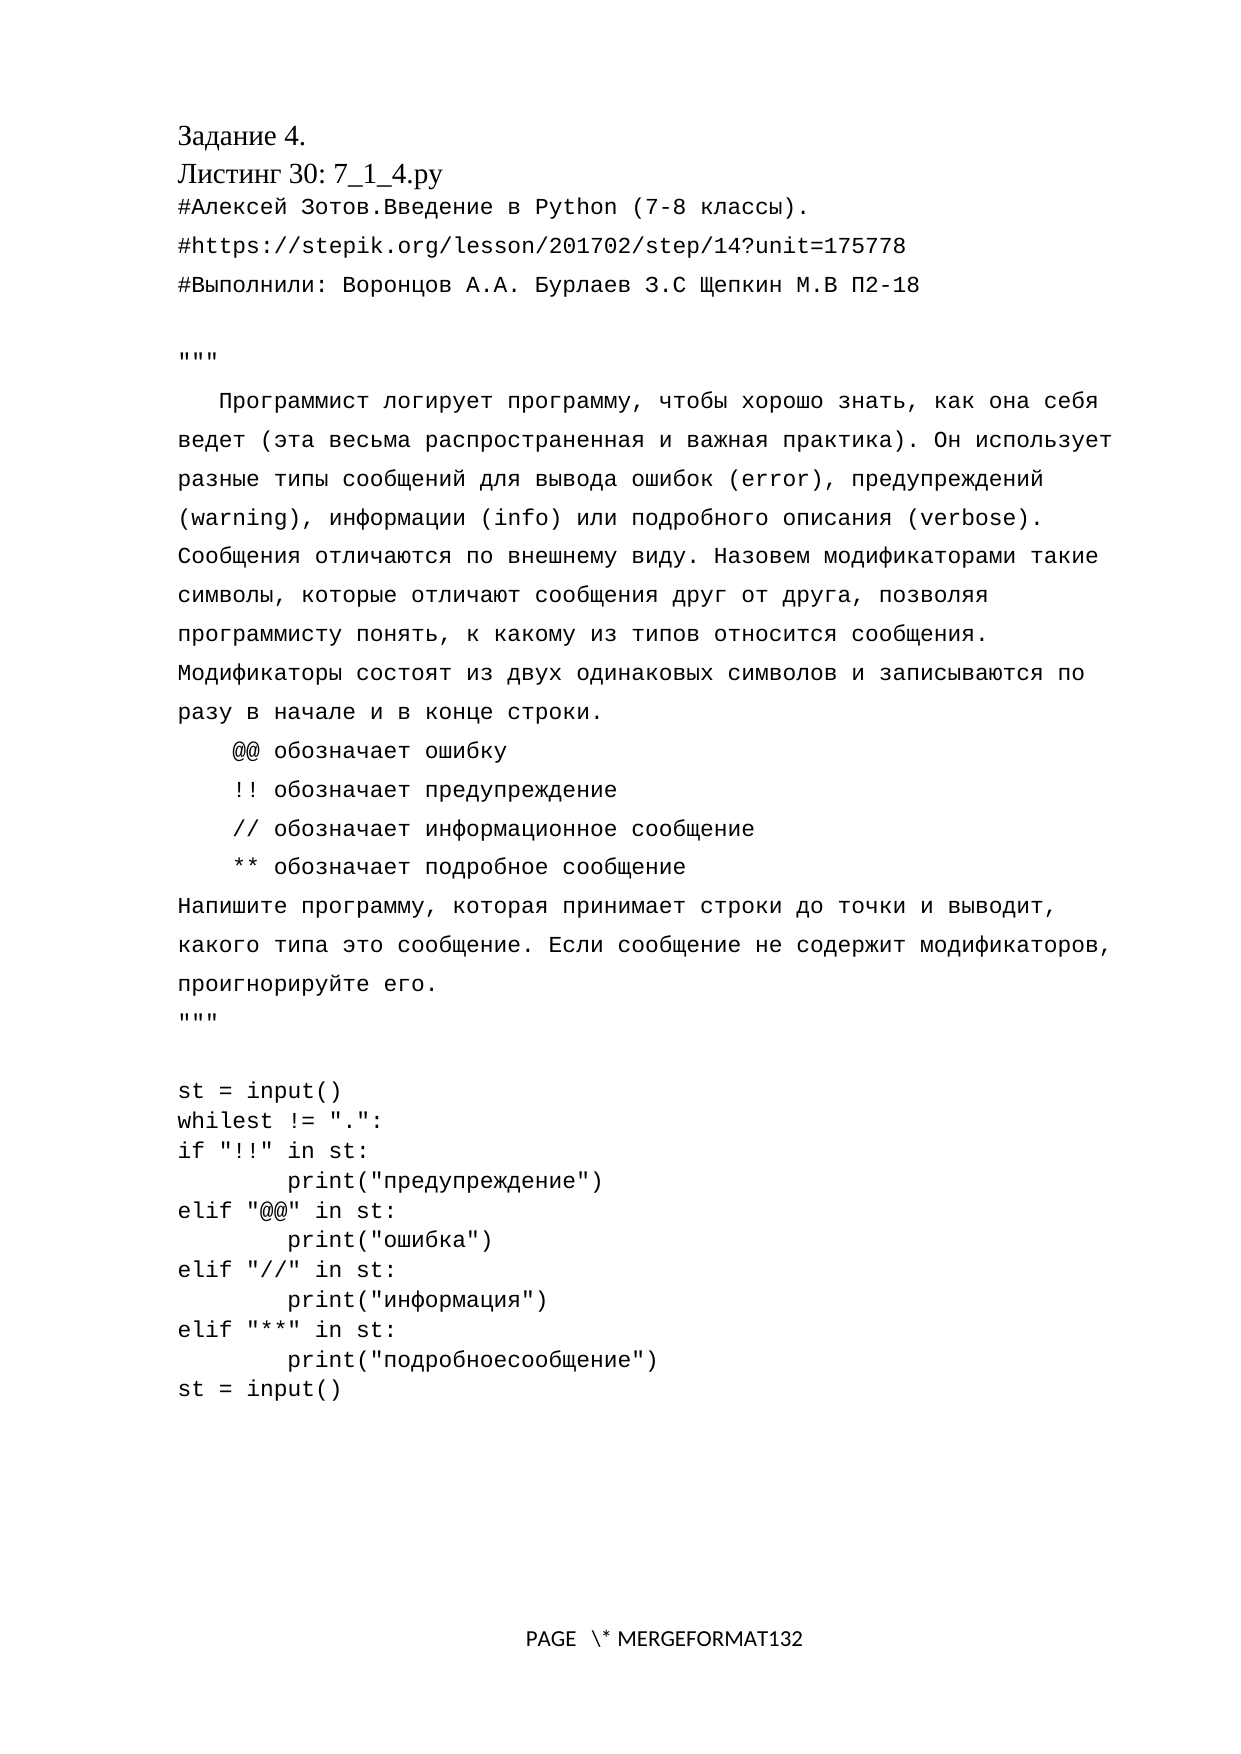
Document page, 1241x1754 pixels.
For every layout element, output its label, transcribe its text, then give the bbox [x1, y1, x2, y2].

text Программист логирует программу, чтобы хорошо знать, как она себя ведет (эта весьма распространенная и важная практика). Он использует разные типы сообщений для вывода ошибок (error), предупреждений (warning), информации (info) или подробного описания (verbose). Сообщения отличаются по внешнему виду. Назовем модификаторами такие символы, которые отличают сообщения друг от друга, позволяя программисту понять, к какому из типов относится сообщения. Модификаторы состоят из двух одинаковых символов и записываются по разу в начале и в конце строки. [177, 389, 1152, 726]
text #Выполнили: Воронцов А.А. Бурлаев З.С Щепкин М.В П2-18 [177, 273, 1152, 299]
text elif "//" in st: [177, 1258, 1152, 1284]
text Напишите программу, которая принимает строки до точки и выводит, какого типа это сообщение. Если сообщение не содержит модификаторов, проигнорируйте его. [177, 894, 1152, 998]
text Листинг 30: 7_1_4.py [177, 157, 1152, 190]
text ** обозначает подробное сообщение [177, 856, 1152, 882]
text """ [177, 351, 1152, 377]
text """ [177, 1011, 1152, 1037]
text whilest != ".": [177, 1109, 1152, 1136]
text print("ошибка") [177, 1229, 1152, 1255]
text !! обозначает предупреждение [177, 778, 1152, 804]
text elif "**" in st: [177, 1318, 1152, 1344]
text elif "@@" in st: [177, 1199, 1152, 1225]
text // обозначает информационное сообщение [177, 817, 1152, 843]
text #https://stepik.org/lesson/201702/step/14?unit=175778 [177, 234, 1152, 260]
text st = input() [177, 1080, 1152, 1106]
text print("предупреждение") [177, 1169, 1152, 1195]
text Задание 4. [177, 118, 1152, 152]
text @@ обозначает ошибку [177, 739, 1152, 765]
text st = input() [177, 1378, 1152, 1404]
text if "!!" in st: [177, 1139, 1152, 1165]
text print("подробноесообщение") [177, 1348, 1152, 1374]
text print("информация") [177, 1288, 1152, 1314]
text #Алексей Зотов.Введение в Python (7-8 классы). [177, 195, 1152, 221]
